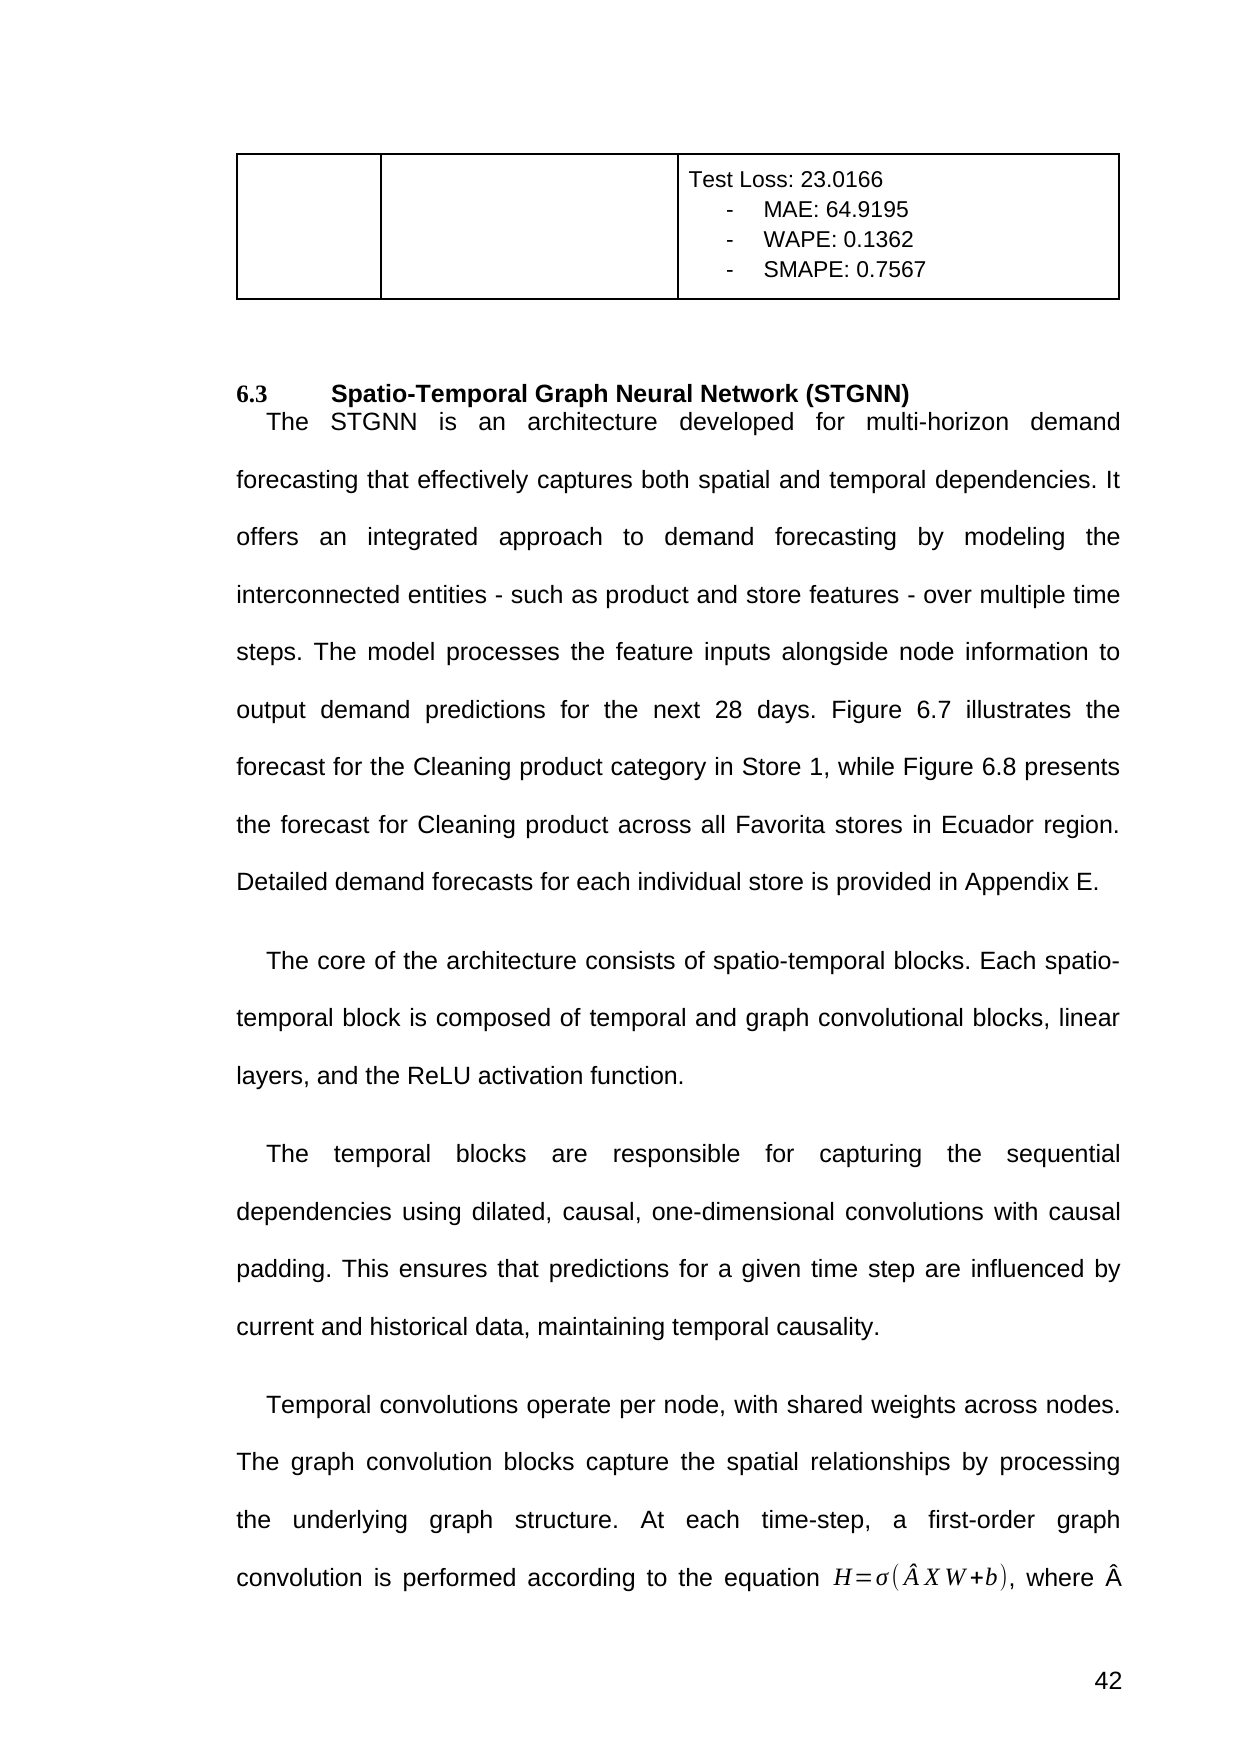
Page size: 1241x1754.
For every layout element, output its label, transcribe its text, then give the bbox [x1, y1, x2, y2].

text The temporal blocks are responsible for capturing the sequential dependencies using dilated, causal, one-dimensional convolutions with causal padding. This ensures that predictions for a given time step are influenced by current and historical data, maintaining temporal causality. [236, 1139, 1122, 1340]
subtitle Spatio-Temporal Graph Neural Network (STGNN) [236, 378, 1122, 407]
text The STGNN is an architecture developed for multi-horizon demand forecasting that effectively captures both spatial and temporal dependencies. It offers an integrated approach to demand forecasting by modeling the interconnected entities - such as product and store features - over multiple time steps. The model processes the feature inputs alongside node information to output demand predictions for the next 28 days. Figure 6.7 illustrates the forecast for the Cleaning product category in Store 1, while Figure 6.8 presents the forecast for Cleaning product across all Favorita stores in Ecuador region. Detailed demand forecasts for each individual store is provided in Appendix E. [236, 407, 1122, 896]
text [236, 1390, 1122, 1592]
text The core of the architecture consists of spatio-temporal blocks. Each spatio-temporal block is composed of temporal and graph convolutional blocks, linear layers, and the ReLU activation function. [236, 946, 1122, 1089]
